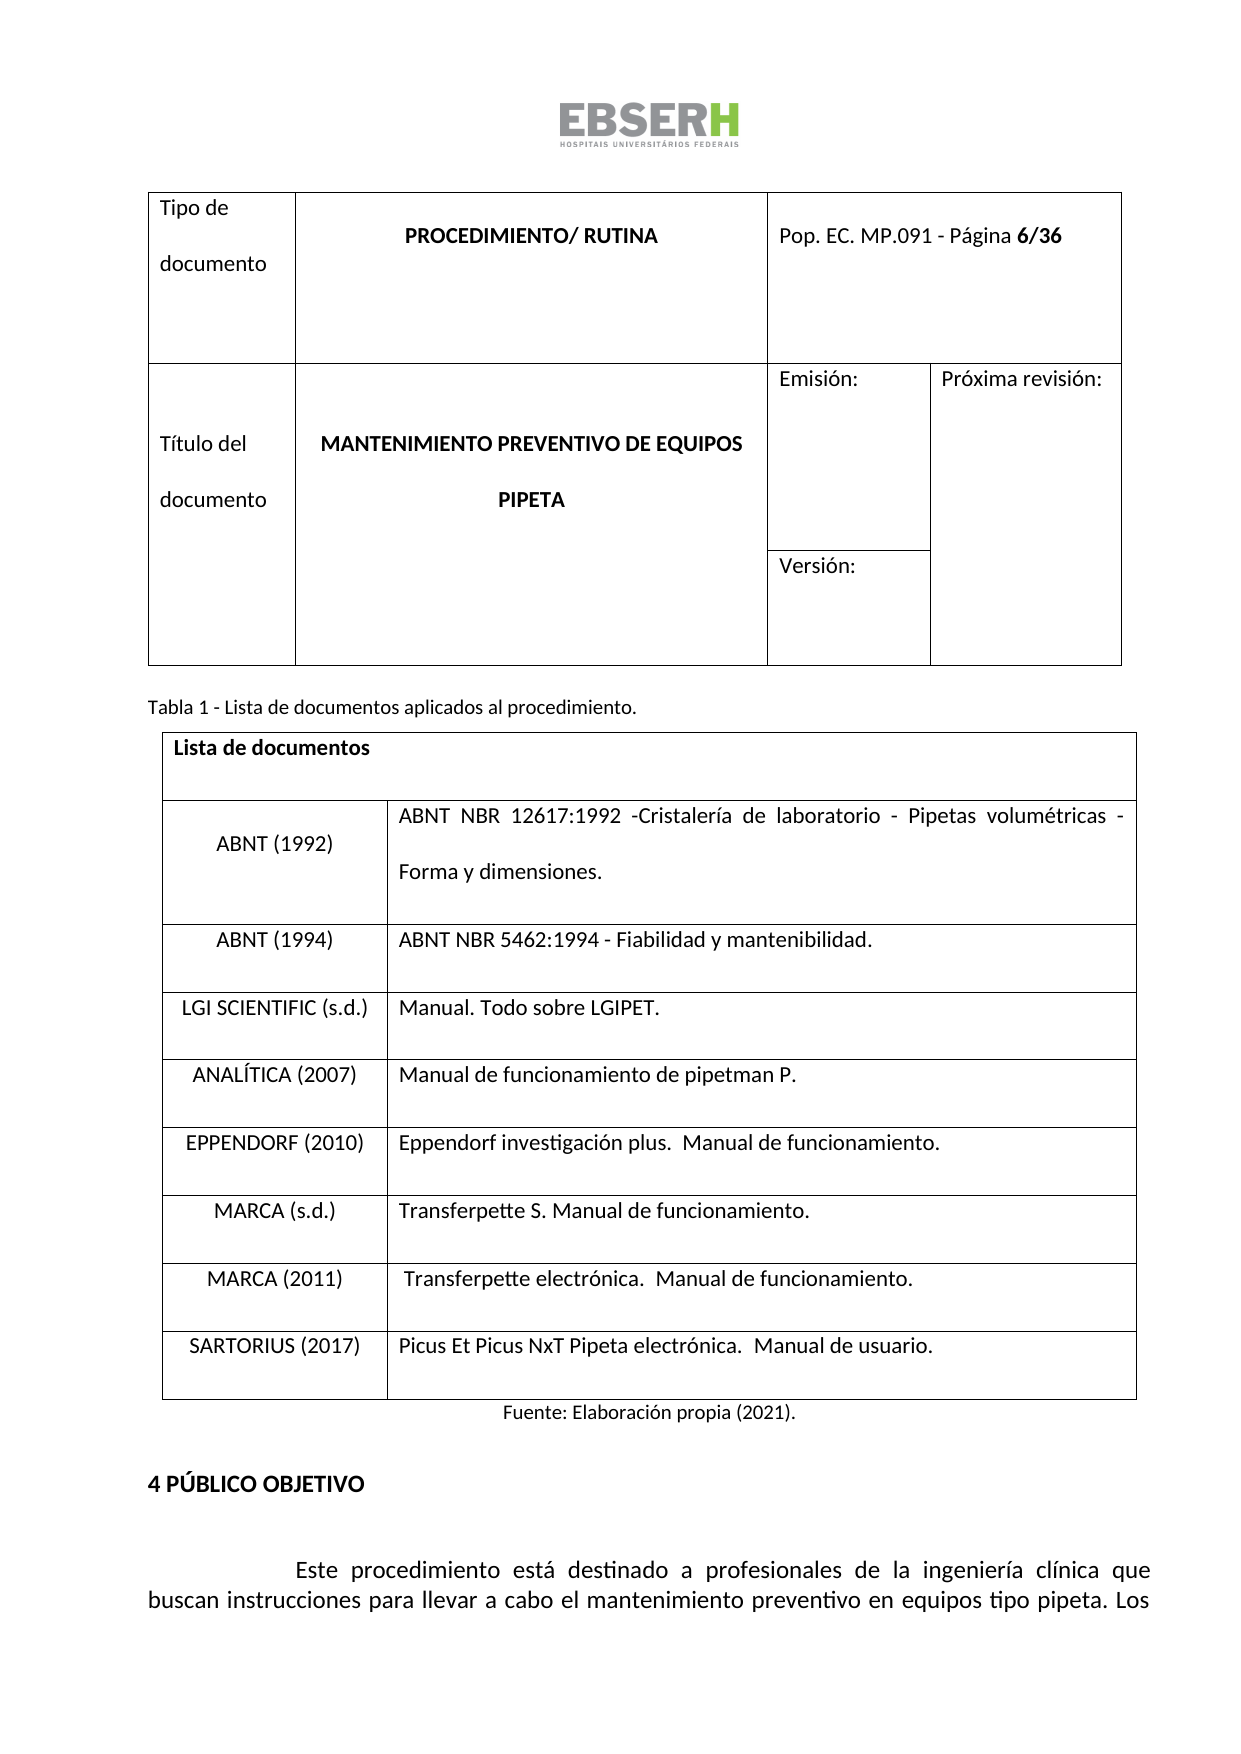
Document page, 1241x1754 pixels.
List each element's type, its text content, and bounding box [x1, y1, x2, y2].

table_cell Transferpette electrónica. Manual de funcionamiento. [388, 1264, 1136, 1331]
text Este procedimiento está destinado a profesionales de la ingeniería clínica que buscan instrucciones para llevar a cabo el mantenimiento preventivo en equipos tipo pipeta. Los profesionales que tienen derecho a realizar este procedimiento tienen derecho a realizar este procedimiento: [148, 1554, 1152, 1615]
table_header Lista de documentos [163, 733, 1136, 800]
table_cell EPPENDORF (2010) [163, 1128, 387, 1195]
table_cell ANALÍTICA (2007) [163, 1060, 387, 1127]
table_cell ABNT NBR 5462:1994 - Fiabilidad y mantenibilidad. [388, 925, 1136, 992]
table_cell MARCA (2011) [163, 1264, 387, 1331]
table_cell SARTORIUS (2017) [163, 1332, 387, 1398]
table_cell Manual de funcionamiento de pipetman P. [388, 1060, 1136, 1127]
table_cell LGI SCIENTIFIC (s.d.) [163, 993, 387, 1059]
table_cell Transferpette S. Manual de funcionamiento. [388, 1196, 1136, 1263]
subtitle 4 PÚBLICO OBJETIVO [148, 1468, 1152, 1498]
table_cell ABNT (1992) [163, 801, 387, 924]
table_cell MARCA (s.d.) [163, 1196, 387, 1263]
text Tabla 1 - Lista de documentos aplicados al procedimiento. [148, 694, 1152, 719]
table_cell Eppendorf investigación plus. Manual de funcionamiento. [388, 1128, 1136, 1195]
table_cell Picus Et Picus NxT Pipeta electrónica. Manual de usuario. [388, 1332, 1136, 1398]
picture [558, 101, 741, 147]
table_cell ABNT NBR 12617:1992 -Cristalería de laboratorio - Pipetas volumétricas - Forma y dimensiones. [388, 801, 1136, 924]
table_cell ABNT (1994) [163, 925, 387, 992]
table_cell Manual. Todo sobre LGIPET. [388, 993, 1136, 1059]
text Fuente: Elaboración propia (2021). [148, 1399, 1152, 1425]
